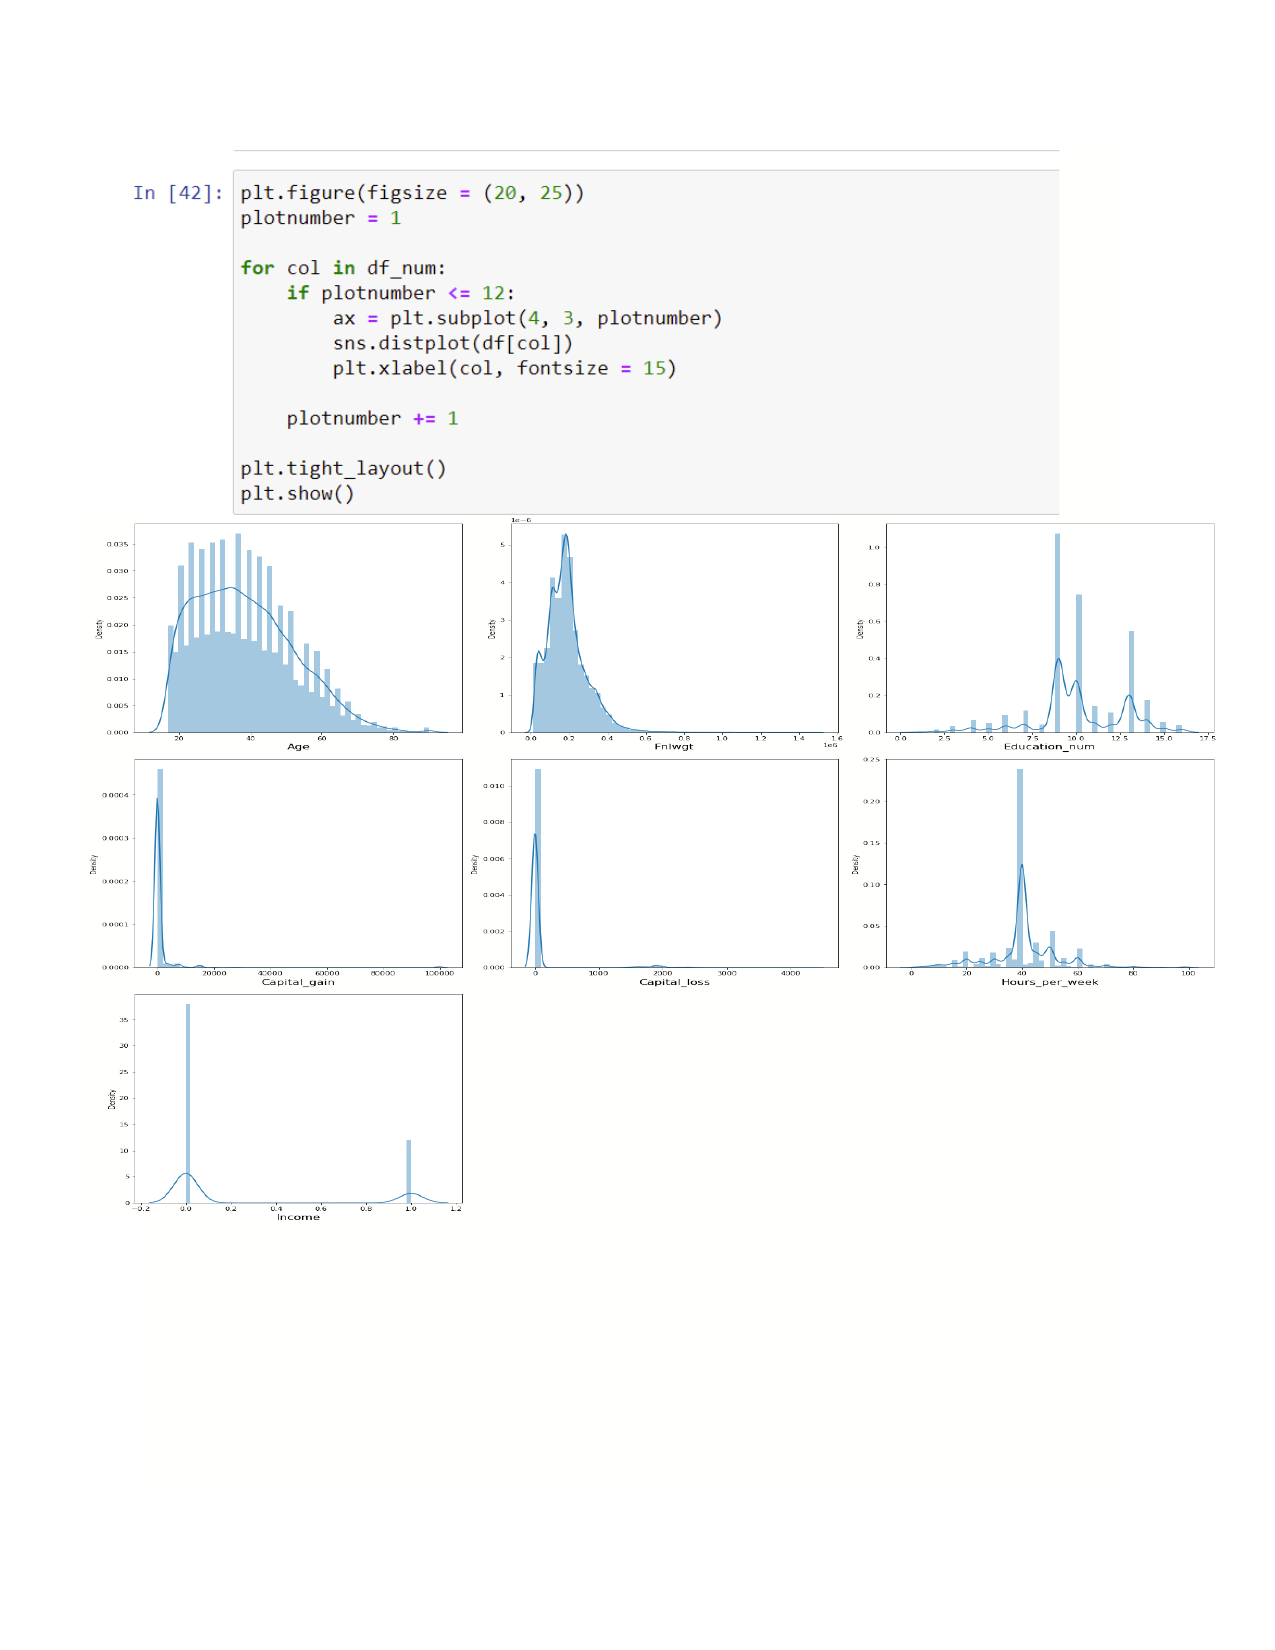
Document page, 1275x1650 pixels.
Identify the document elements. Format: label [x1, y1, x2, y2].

picture [84, 150, 1222, 1225]
